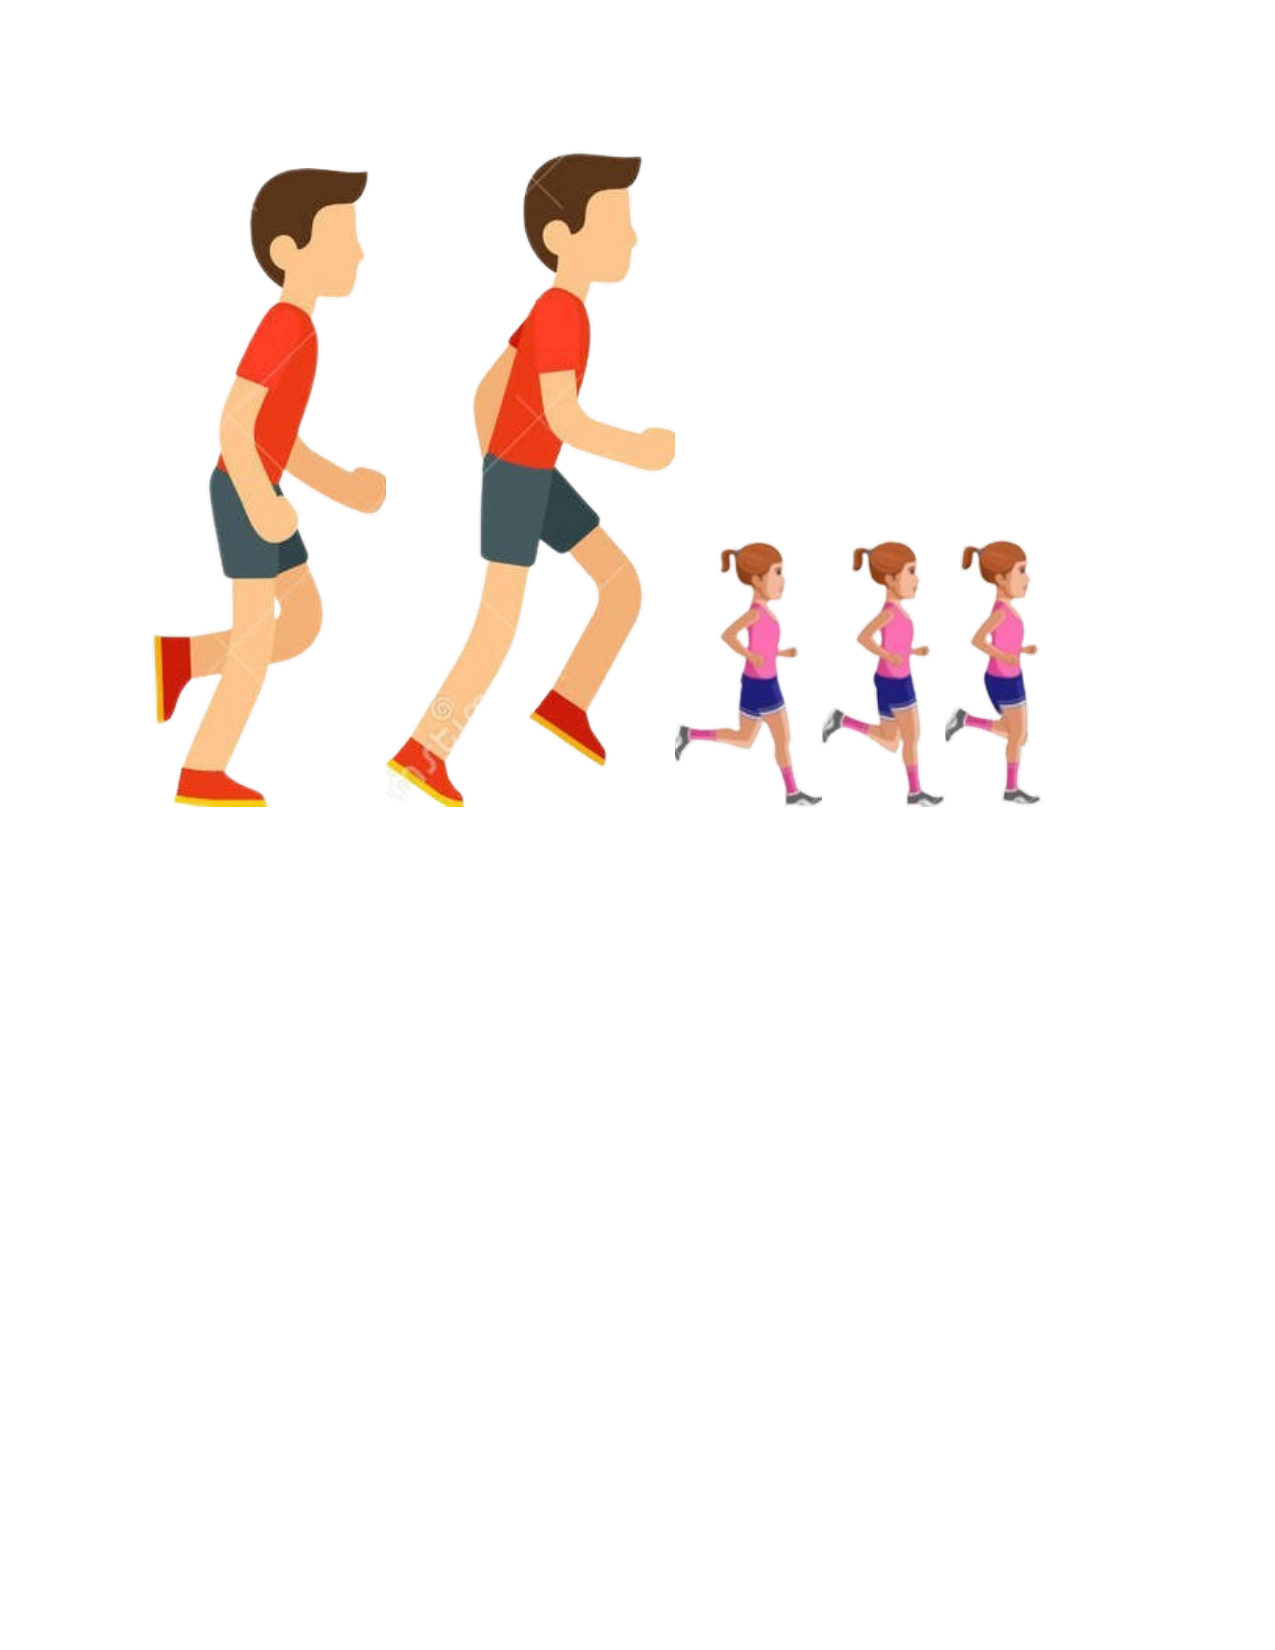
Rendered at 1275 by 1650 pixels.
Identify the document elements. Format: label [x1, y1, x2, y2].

picture [150, 150, 1043, 807]
